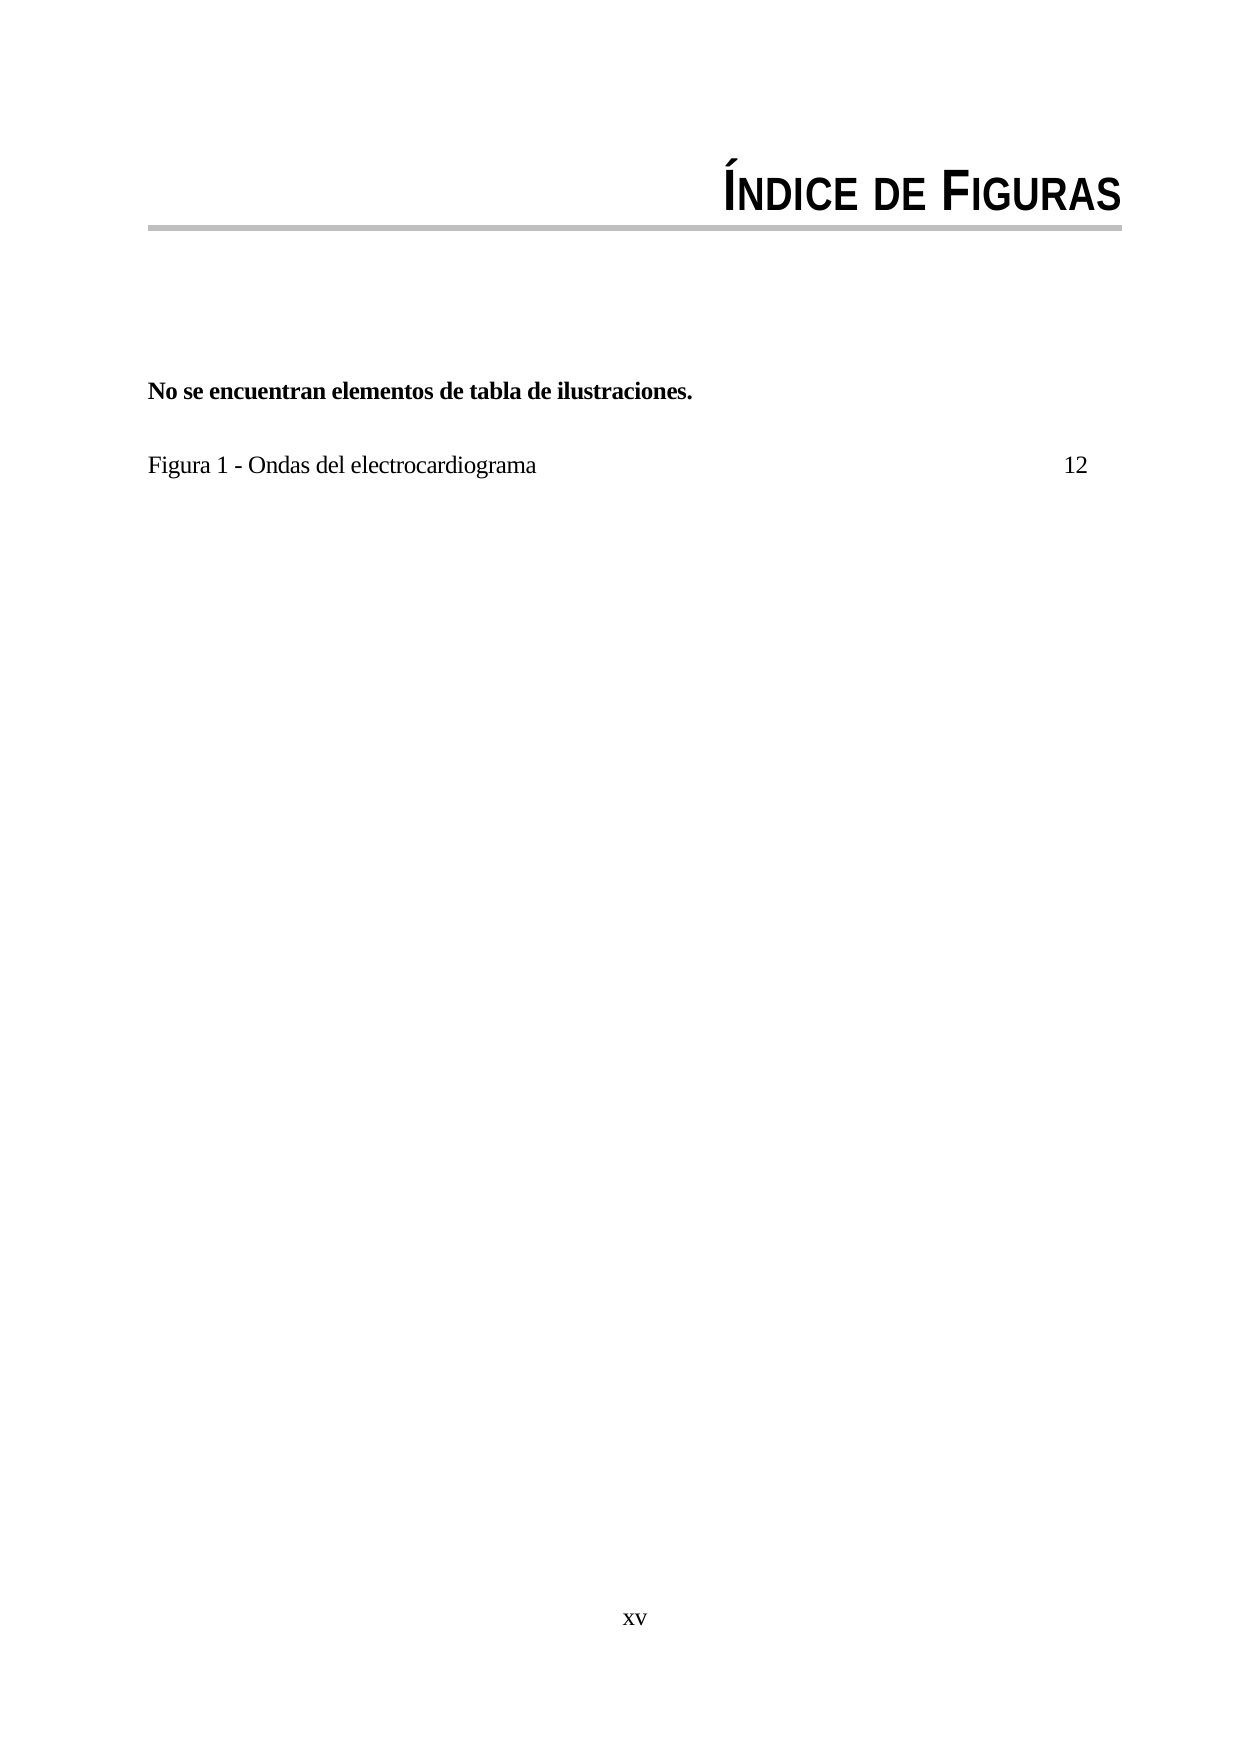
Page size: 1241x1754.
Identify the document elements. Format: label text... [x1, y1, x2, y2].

subtitle Índice de Figuras [148, 156, 1122, 225]
text No se encuentran elementos de tabla de ilustraciones. [148, 376, 1122, 405]
text Figura 1 - Ondas del electrocardiograma 12 [148, 451, 1122, 479]
